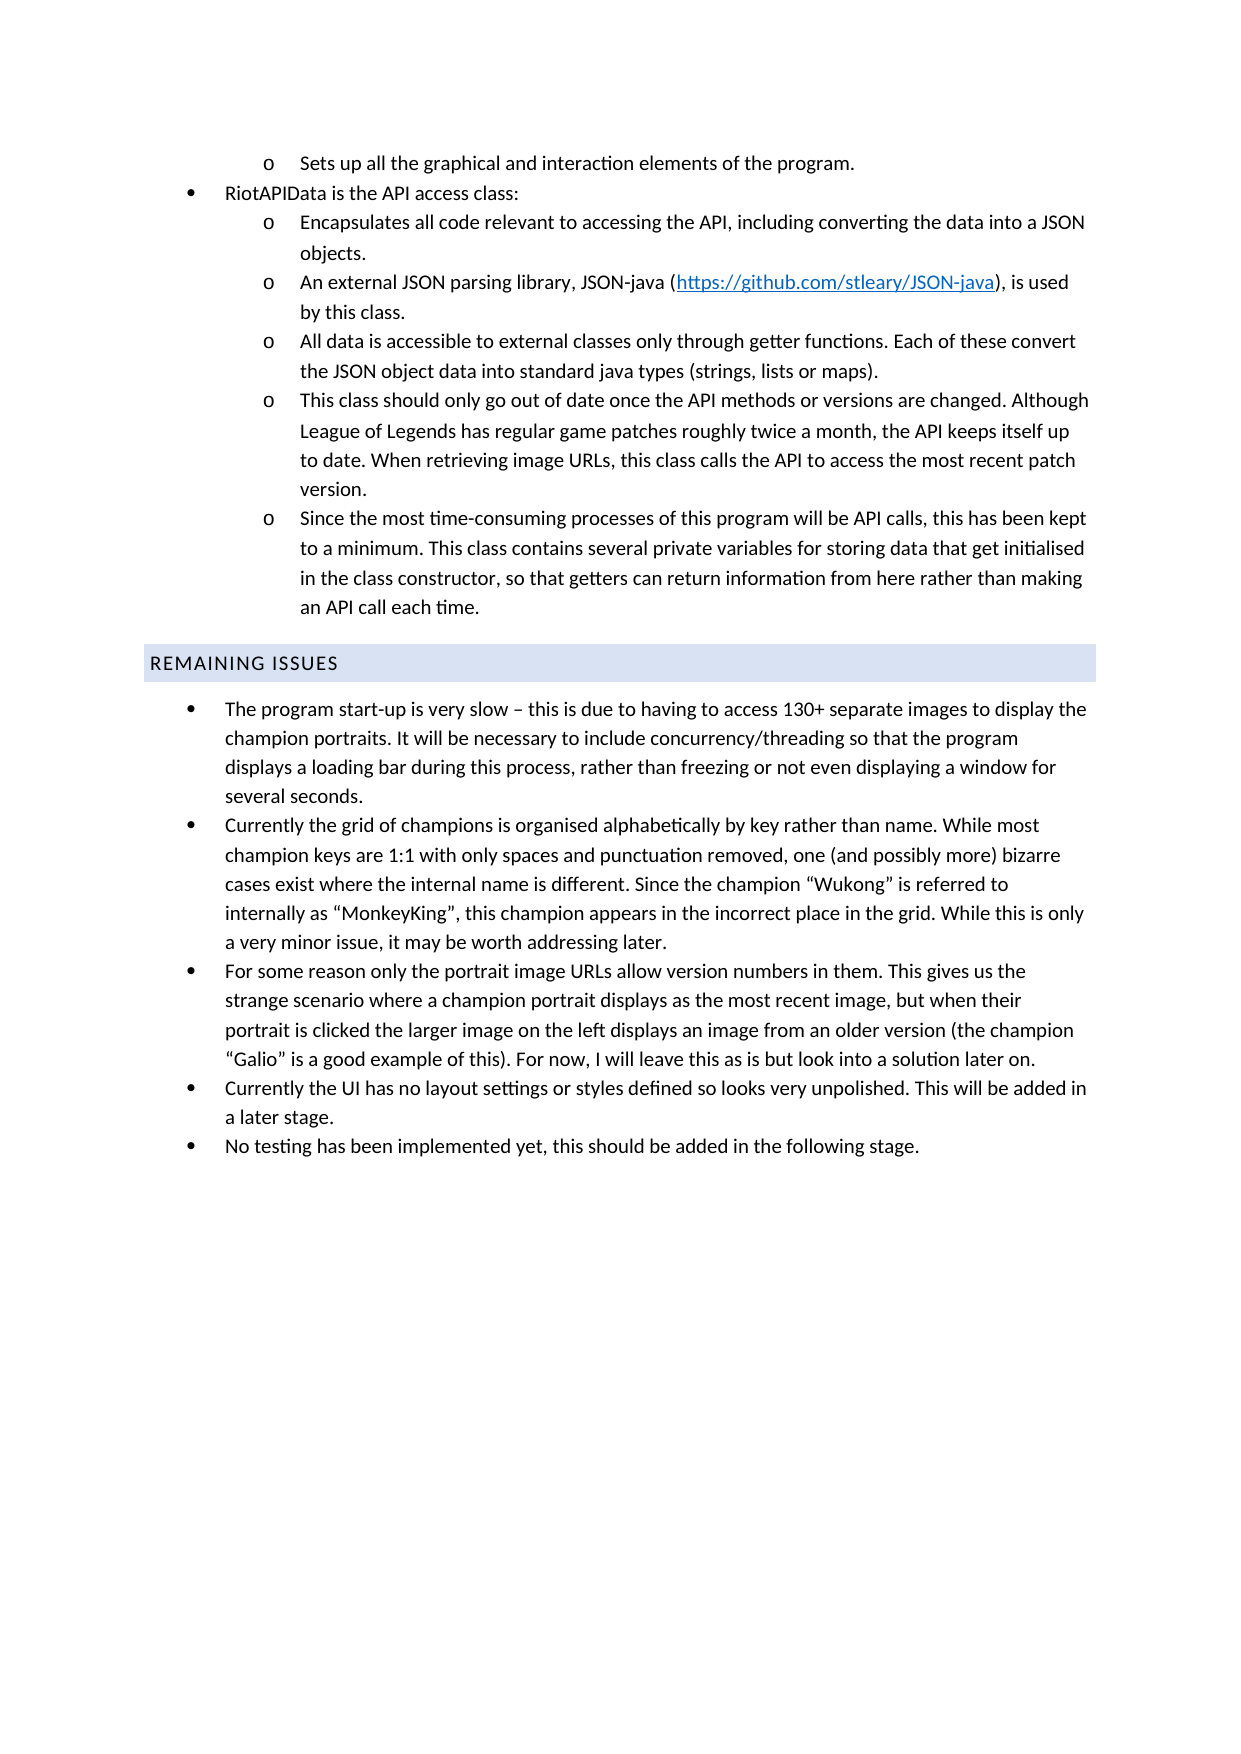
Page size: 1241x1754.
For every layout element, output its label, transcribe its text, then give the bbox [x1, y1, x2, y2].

list No testing has been implemented yet, this should be added in the following stage. [187, 1133, 1090, 1159]
list Currently the UI has no layout settings or styles defined so looks very unpolished. This will be added in a later stage. [187, 1075, 1090, 1130]
list For some reason only the portrait image URLs allow version numbers in them. This gives us the strange scenario where a champion portrait displays as the most recent image, but when their portrait is clicked the larger image on the left displays an image from an older version (the champion “Galio” is a good example of this). For now, I will leave this as is but look into a solution later on. [187, 958, 1090, 1071]
list Currently the grid of champions is organised alphabetically by key rather than name. While most champion keys are 1:1 with only spaces and punctuation removed, one (and possibly more) bizarre cases exist where the internal name is different. Since the champion “Wukong” is referred to internally as “MonkeyKing”, this champion appears in the incorrect place in the grid. While this is only a very minor issue, it may be worth addressing later. [187, 813, 1090, 955]
list The program start-up is very slow – this is due to having to access 130+ separate images to display the champion portraits. It will be necessary to include concurrency/threading so that the program displays a loading bar during this process, rather than freezing or not even displaying a window for several seconds. [187, 696, 1090, 809]
subtitle Remaining Issues [150, 650, 1090, 676]
list Encapsulates all code relevant to accessing the API, including converting the data into a JSON objects. [262, 209, 1090, 265]
list An external JSON parsing library, JSON-java (https://github.com/stleary/JSON-java), is used by this class. [262, 269, 1090, 324]
list Sets up all the graphical and interaction elements of the program. [262, 150, 1090, 176]
list All data is accessible to external classes only through getter functions. Each of these convert the JSON object data into standard java types (strings, lists or maps). [262, 328, 1090, 384]
list Since the most time-consuming processes of this program will be API calls, this has been kept to a minimum. This class contains several private variables for storing data that get initialised in the class constructor, so that getters can return information from here rather than making an API call each time. [262, 505, 1090, 619]
list This class should only go out of date once the API methods or versions are changed. Although League of Legends has regular game patches roughly twice a month, the API keeps itself up to date. When retrieving image URLs, this class calls the API to access the most recent patch version. [262, 388, 1090, 502]
list RiotAPIData is the API access class: [187, 180, 1090, 206]
